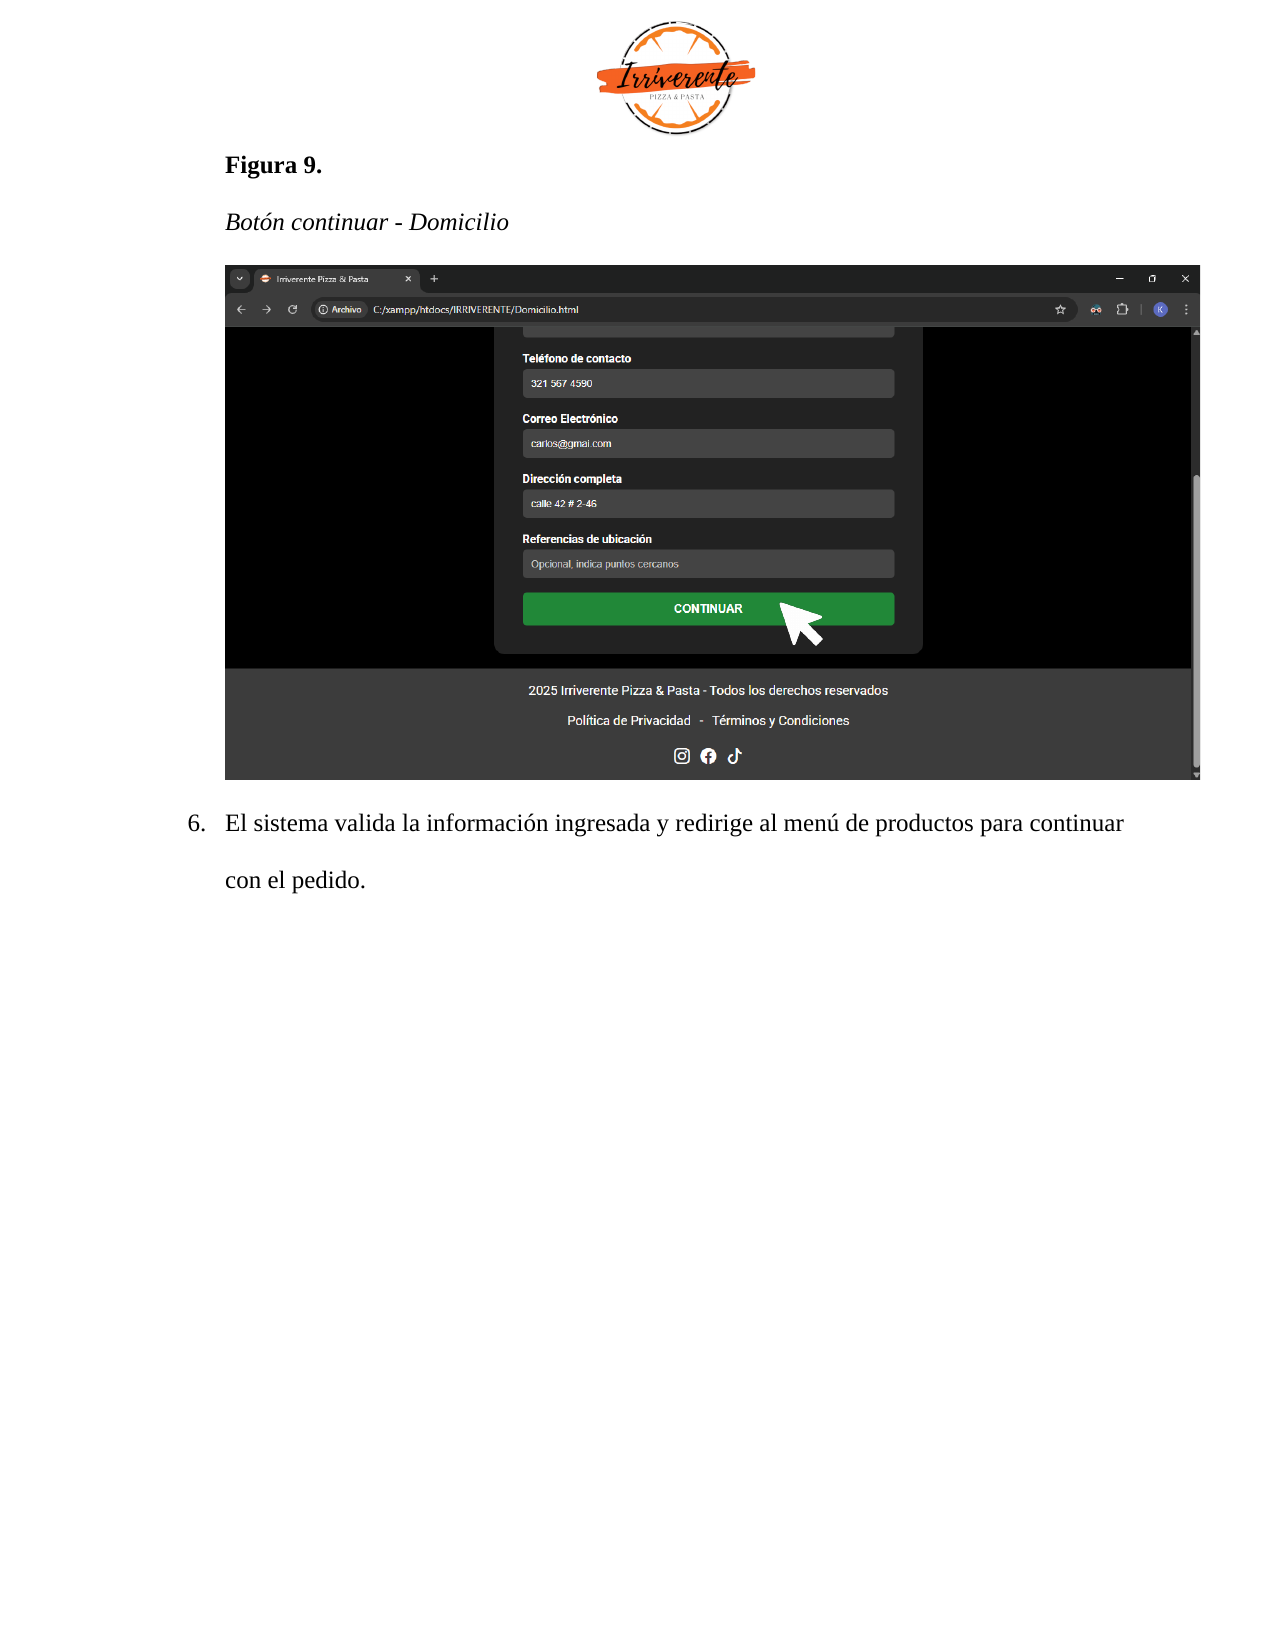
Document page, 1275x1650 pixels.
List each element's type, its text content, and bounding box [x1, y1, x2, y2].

list Figura 9. Botón continuar - Domicilio [225, 150, 1125, 265]
picture [596, 20, 756, 138]
picture [225, 265, 1200, 780]
list El sistema valida la información ingresada y redirige al menú de productos para continuar con el pedido. [187, 808, 1125, 894]
